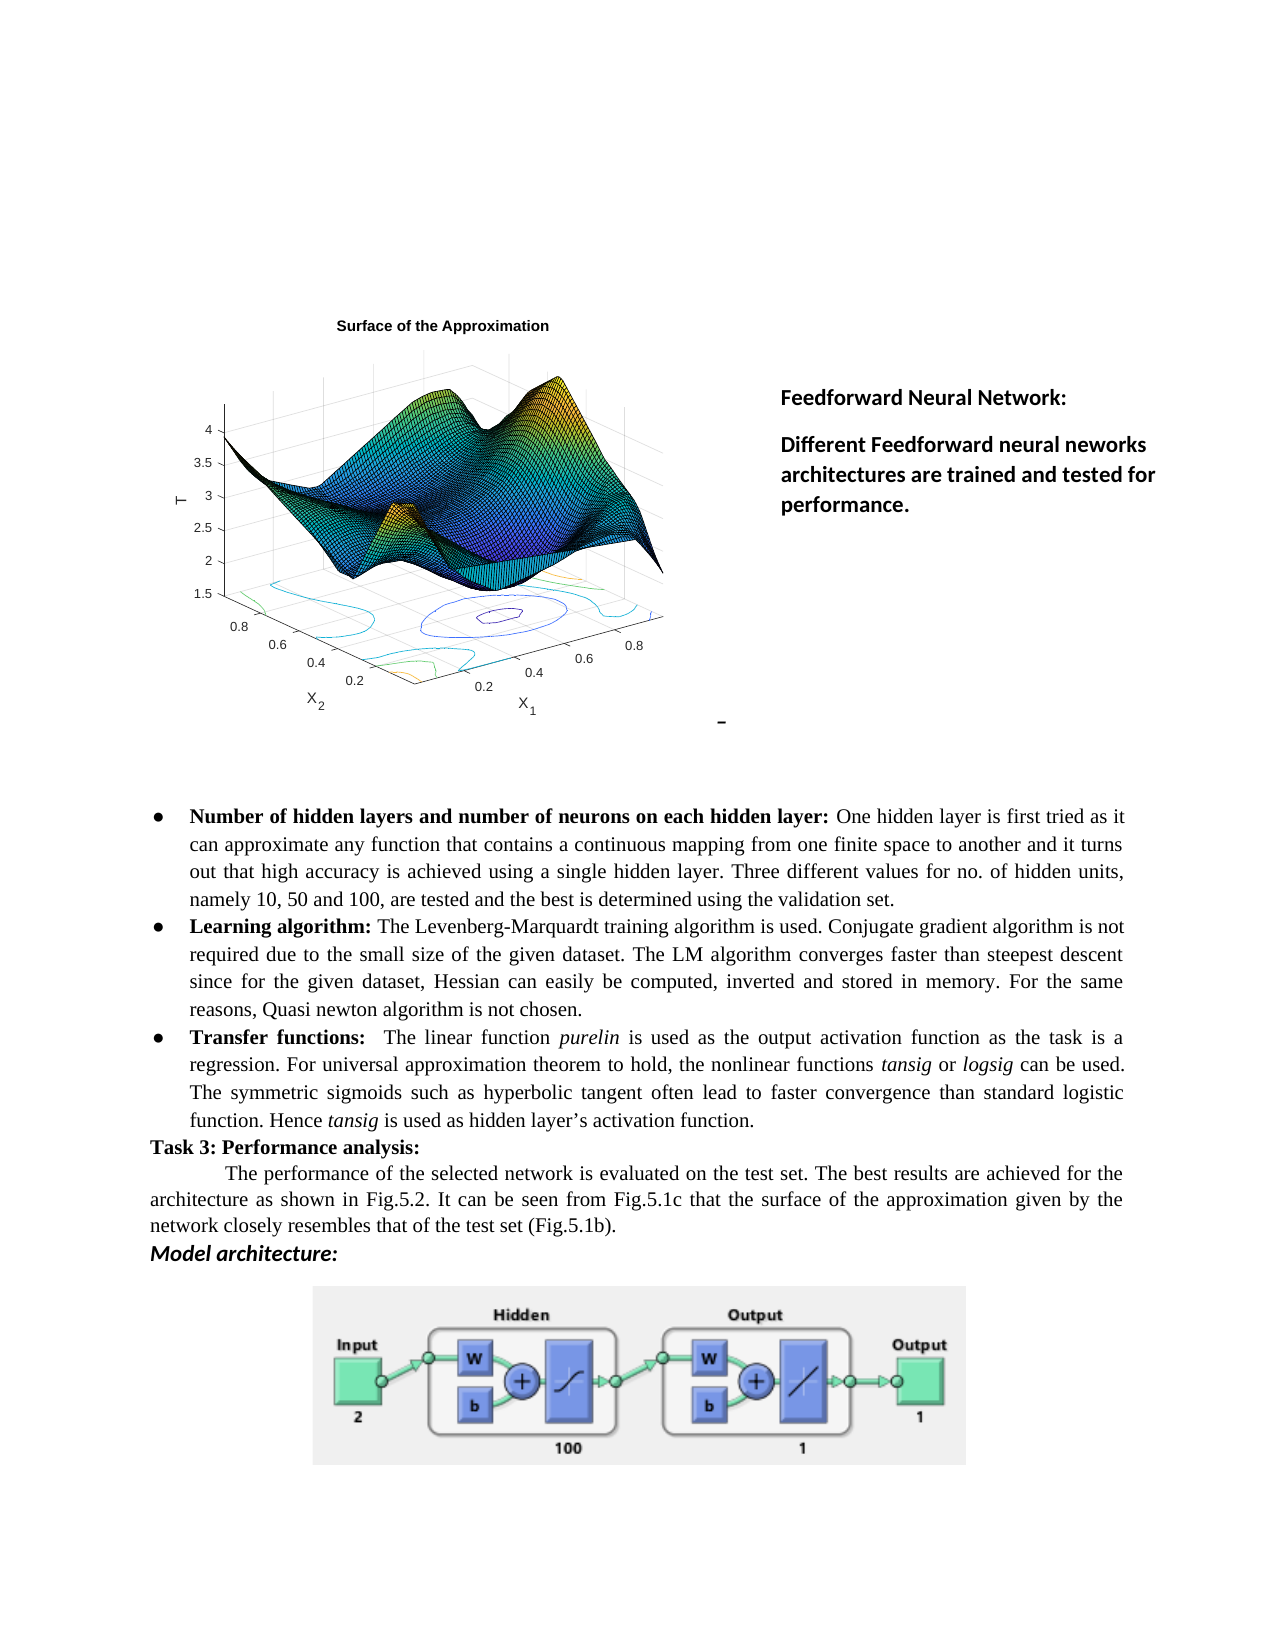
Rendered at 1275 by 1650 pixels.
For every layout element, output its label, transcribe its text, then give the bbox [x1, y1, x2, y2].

picture [600, 612, 608, 617]
picture [577, 594, 600, 610]
picture [617, 604, 638, 618]
picture [495, 658, 509, 663]
text Task 3: Performance analysis: [150, 1135, 1125, 1159]
picture [312, 1286, 966, 1465]
list Transfer functions: The linear function purelin is used as the output activation function as the task is a regression. For universal approximation theorem to hold, the nonlinear functions tansig or logsig can be used. The symmetric sigmoids such as hyperbolic tangent often lead to faster convergence than standard logistic function. Hence tansig is used as hidden layer’s activation function. [152, 1025, 1125, 1132]
text – [150, 306, 1125, 735]
picture [343, 632, 360, 637]
list Learning algorithm: The Levenberg-Marquardt training algorithm is used. Conjugate gradient algorithm is not required due to the small size of the given dataset. The LM algorithm converges faster than steepest descent since for the given dataset, Hessian can easily be computed, inverted and stored in memory. For the same reasons, Quasi newton algorithm is not chosen. [152, 914, 1125, 1021]
picture [270, 580, 304, 598]
picture [356, 607, 375, 619]
picture [338, 603, 353, 608]
picture [320, 600, 333, 604]
picture [366, 622, 375, 631]
text The performance of the selected network is evaluated on the test set. The best results are achieved for the architecture as shown in Fig.5.2. It can be seen from Fig.5.1c that the surface of the approximation given by the network closely resembles that of the test set (Fig.5.1b). [150, 1161, 1125, 1237]
list Number of hidden layers and number of neurons on each hidden layer: One hidden layer is first tried as it can approximate any function that contains a continuous mapping from one finite space to another and it turns out that high accuracy is achieved using a single hidden layer. Three different values for no. of hidden units, namely 10, 50 and 100, are tested and the best is determined using the validation set. [152, 804, 1125, 911]
picture [518, 585, 546, 590]
picture [457, 656, 492, 672]
text Model architecture: [150, 1239, 1125, 1267]
